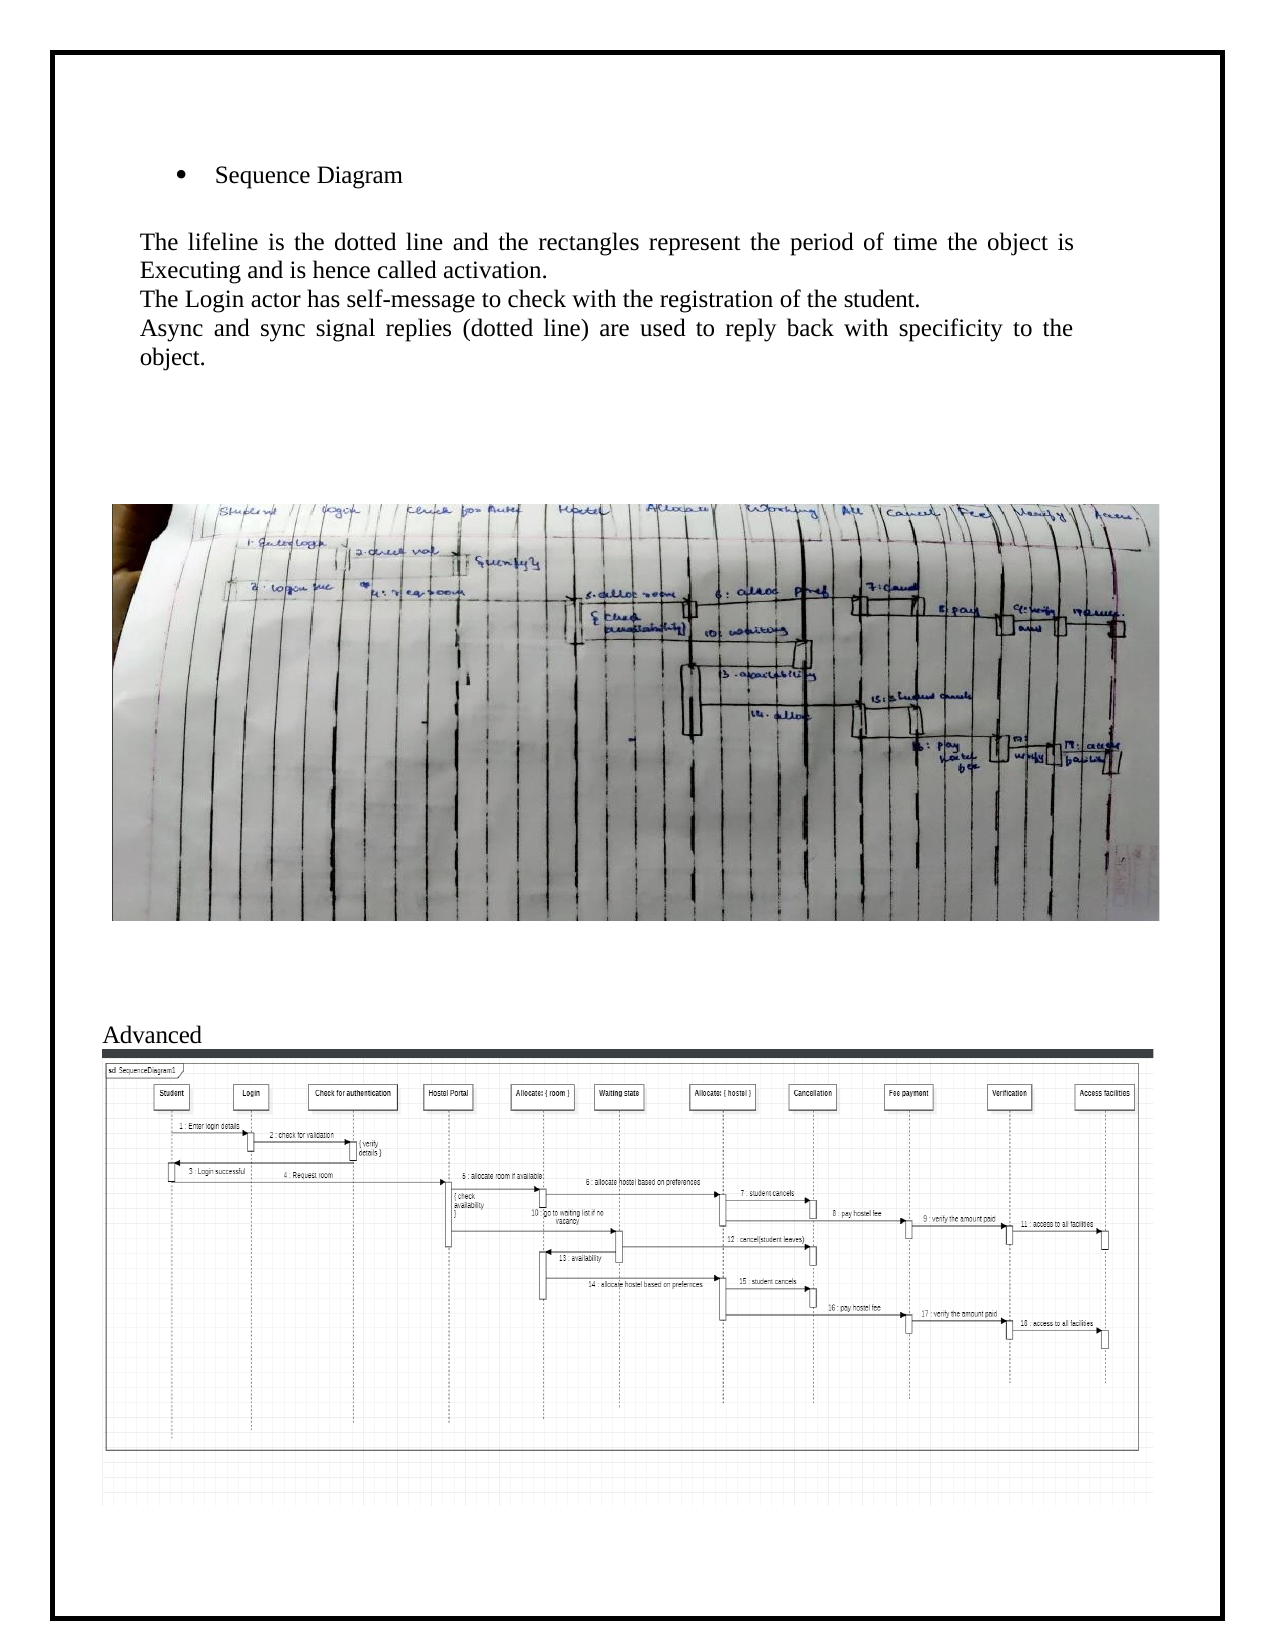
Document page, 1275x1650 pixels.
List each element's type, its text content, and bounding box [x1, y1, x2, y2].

picture [102, 1049, 1154, 1506]
text The Login actor has self-message to check with the registration of the student. [139, 284, 1200, 313]
picture [112, 504, 1160, 921]
list Sequence Diagram [177, 160, 1200, 189]
text Async and sync signal replies (dotted line) are used to reply back with specificity to the object. [139, 313, 1074, 371]
text Advanced [102, 1021, 1200, 1049]
text The lifeline is the dotted line and the rectangles represent the period of time the object is Executing and is hence called activation. [139, 227, 1074, 284]
